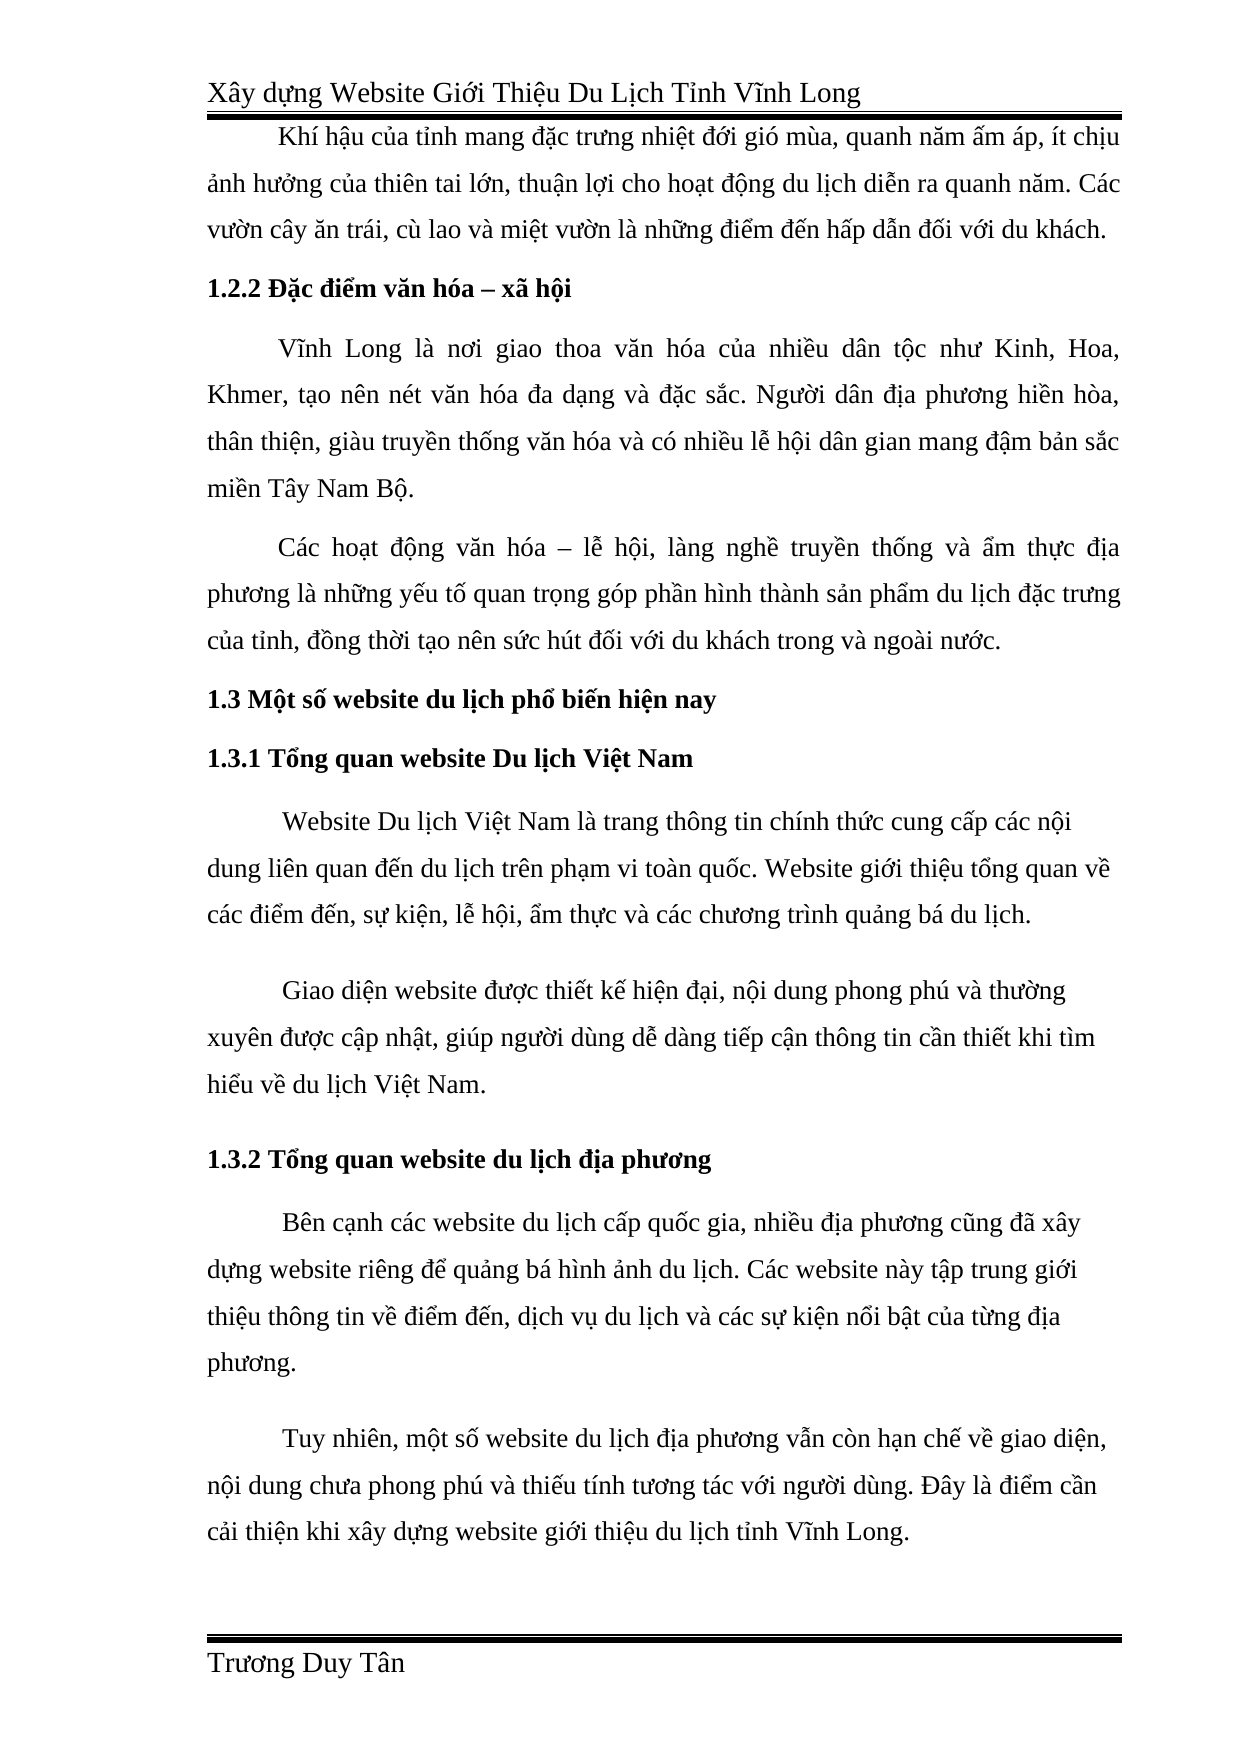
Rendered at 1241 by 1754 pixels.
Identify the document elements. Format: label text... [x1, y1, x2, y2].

text Giao diện website được thiết kế hiện đại, nội dung phong phú và thường xuyên được cập nhật, giúp người dùng dễ dàng tiếp cận thông tin cần thiết khi tìm hiểu về du lịch Việt Nam. [207, 974, 1122, 1099]
text Bên cạnh các website du lịch cấp quốc gia, nhiều địa phương cũng đã xây dựng website riêng để quảng bá hình ảnh du lịch. Các website này tập trung giới thiệu thông tin về điểm đến, dịch vụ du lịch và các sự kiện nổi bật của từng địa phương. [207, 1206, 1122, 1377]
text Các hoạt động văn hóa – lễ hội, làng nghề truyền thống và ẩm thực địa phương là những yếu tố quan trọng góp phần hình thành sản phẩm du lịch đặc trưng của tỉnh, đồng thời tạo nên sức hút đối với du khách trong và ngoài nước. [207, 531, 1122, 655]
text 1.3.2 Tổng quan website du lịch địa phương [207, 1143, 1122, 1175]
text Khí hậu của tỉnh mang đặc trưng nhiệt đới gió mùa, quanh năm ấm áp, ít chịu ảnh hưởng của thiên tai lớn, thuận lợi cho hoạt động du lịch diễn ra quanh năm. Các vườn cây ăn trái, cù lao và miệt vườn là những điểm đến hấp dẫn đối với du khách. [207, 120, 1122, 244]
text Tuy nhiên, một số website du lịch địa phương vẫn còn hạn chế về giao diện, nội dung chưa phong phú và thiếu tính tương tác với người dùng. Đây là điểm cần cải thiện khi xây dựng website giới thiệu du lịch tỉnh Vĩnh Long. [207, 1422, 1122, 1547]
text Website Du lịch Việt Nam là trang thông tin chính thức cung cấp các nội dung liên quan đến du lịch trên phạm vi toàn quốc. Website giới thiệu tổng quan về các điểm đến, sự kiện, lễ hội, ẩm thực và các chương trình quảng bá du lịch. [207, 805, 1122, 930]
subtitle Đặc điểm văn hóa – xã hội [207, 272, 1122, 304]
text 1.3.1 Tổng quan website Du lịch Việt Nam [207, 742, 1122, 774]
subtitle Một số website du lịch phổ biến hiện nay [207, 683, 1122, 714]
text Vĩnh Long là nơi giao thoa văn hóa của nhiều dân tộc như Kinh, Hoa, Khmer, tạo nên nét văn hóa đa dạng và đặc sắc. Người dân địa phương hiền hòa, thân thiện, giàu truyền thống văn hóa và có nhiều lễ hội dân gian mang đậm bản sắc miền Tây Nam Bộ. [207, 332, 1122, 503]
